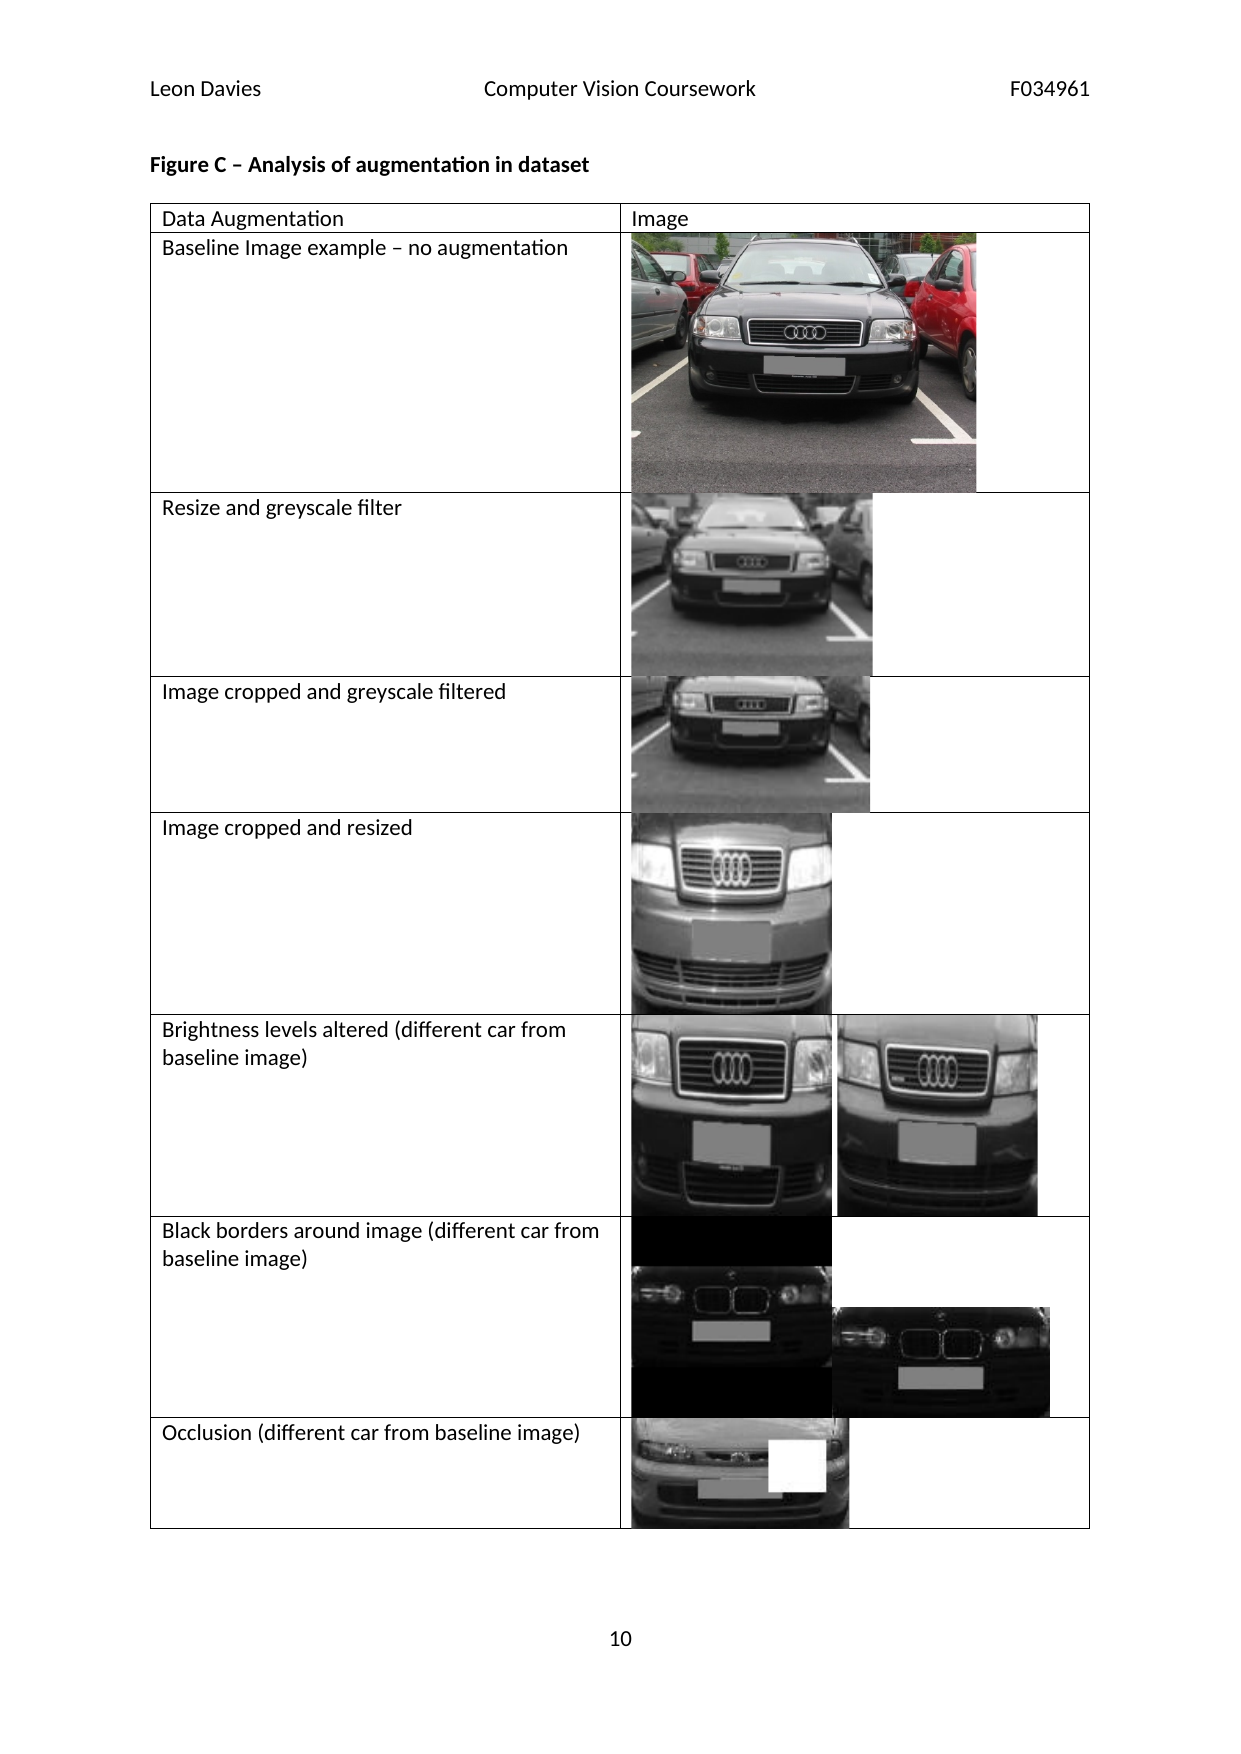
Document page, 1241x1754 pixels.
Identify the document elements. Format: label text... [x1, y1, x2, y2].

table_cell [621, 813, 631, 1014]
table_header Data Augmentation [151, 204, 620, 232]
table_cell [832, 1217, 1089, 1417]
table_cell [977, 233, 1089, 492]
table_cell Resize and greyscale filter [151, 493, 620, 676]
picture [631, 233, 977, 1014]
picture [837, 1015, 1038, 1216]
table_cell [621, 677, 631, 812]
table_cell [621, 1015, 631, 1216]
table_cell Brightness levels altered (different car from baseline image) [151, 1015, 620, 1216]
table_cell [1038, 1015, 1089, 1216]
table_header Image [621, 204, 1089, 232]
table_cell [873, 493, 1089, 676]
table_cell Image cropped and resized [151, 813, 620, 1014]
table_cell [832, 1015, 837, 1216]
table_cell [621, 1418, 631, 1528]
table_cell [621, 493, 631, 676]
table_cell [621, 1217, 631, 1417]
table_cell [871, 677, 1089, 812]
table_cell [832, 813, 1089, 1014]
table_cell Image cropped and greyscale filtered [151, 677, 620, 812]
text Figure C – Analysis of augmentation in dataset [150, 150, 1090, 178]
table_cell Baseline Image example – no augmentation [151, 233, 620, 492]
table_cell [850, 1418, 1089, 1528]
table_cell [621, 233, 631, 492]
table_cell Occlusion (different car from baseline image) [151, 1418, 620, 1528]
table_cell Black borders around image (different car from baseline image) [151, 1217, 620, 1417]
picture [631, 1015, 1050, 1529]
